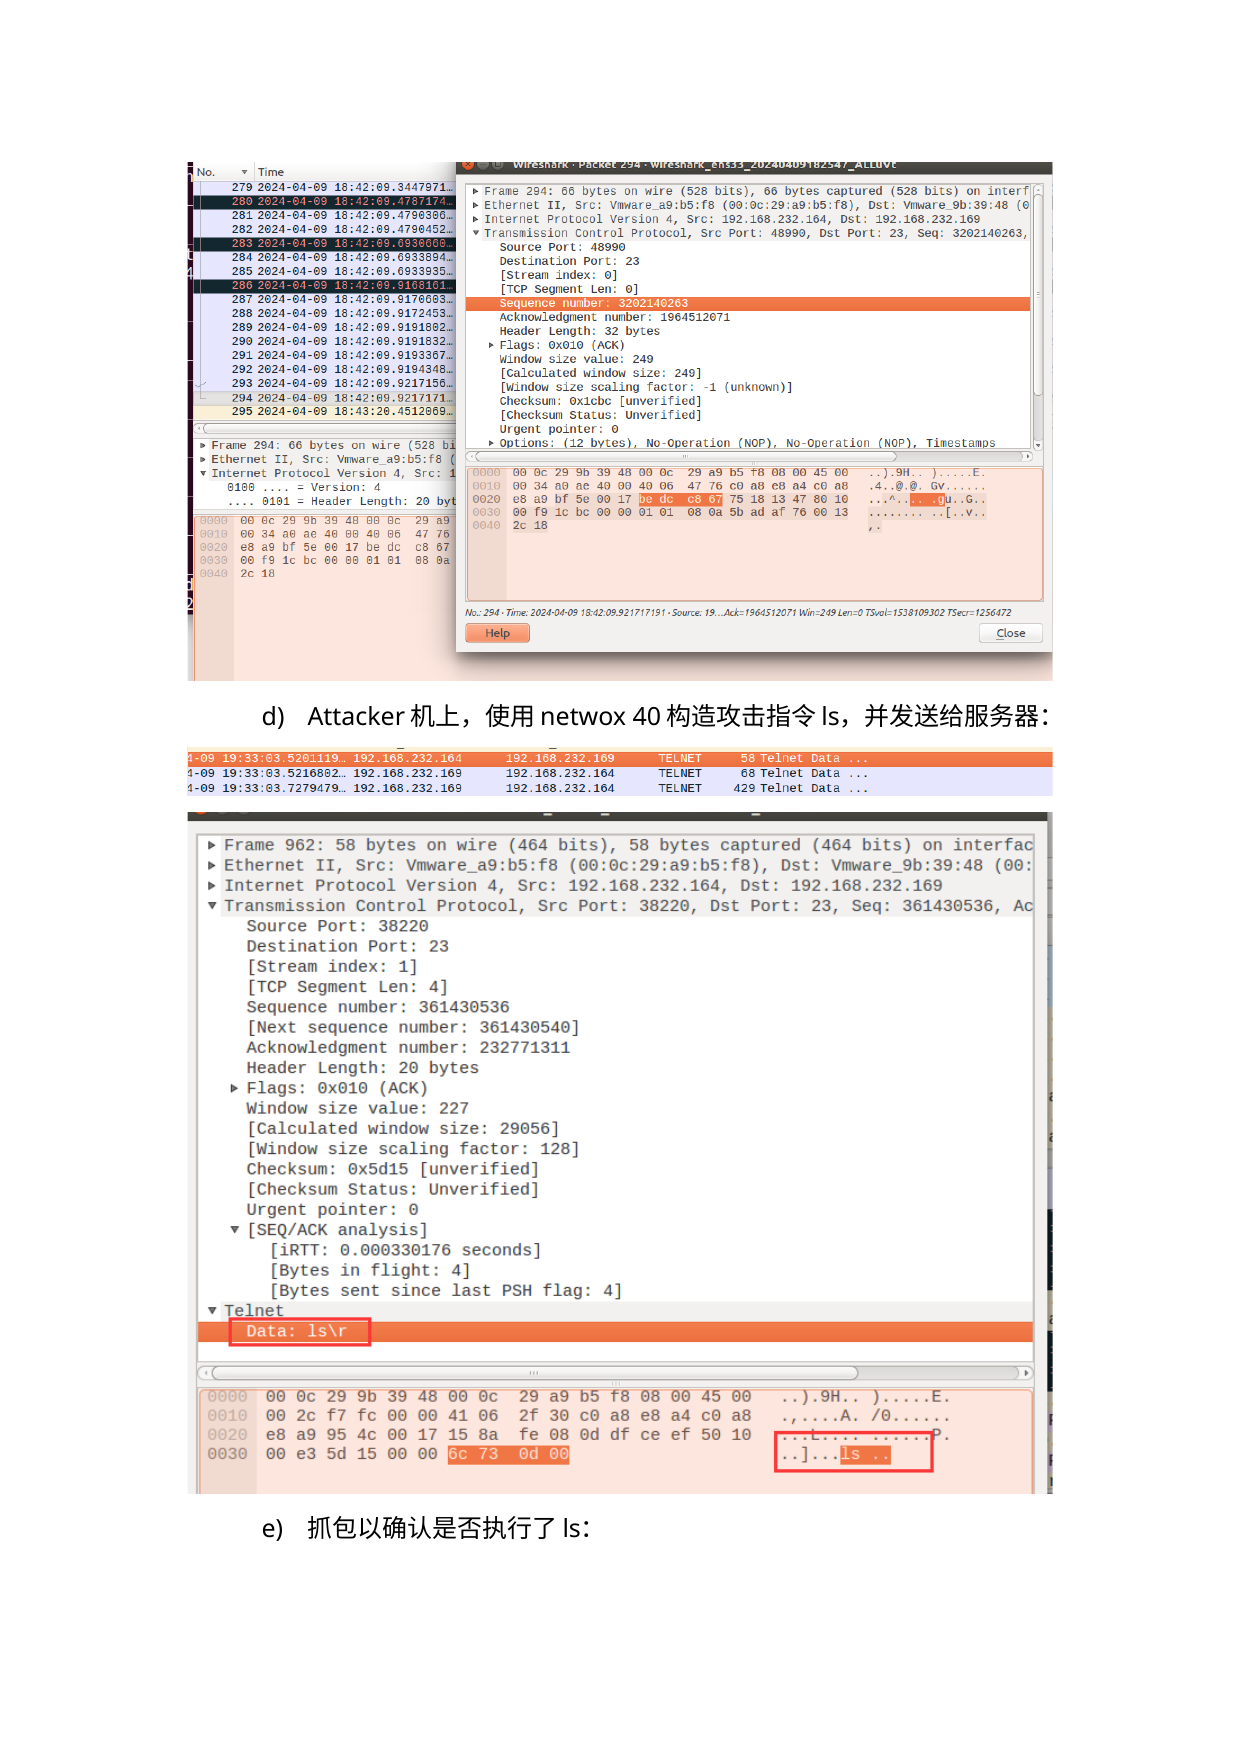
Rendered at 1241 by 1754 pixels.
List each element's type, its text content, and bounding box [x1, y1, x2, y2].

picture [187, 747, 1053, 796]
list Attacker机上，使用netwox 40构造攻击指令ls，并发送给服务器： [261, 682, 1053, 747]
list 抓包以确认是否执行了ls： [261, 1494, 1053, 1559]
picture [187, 162, 1053, 681]
picture [187, 812, 1053, 1494]
